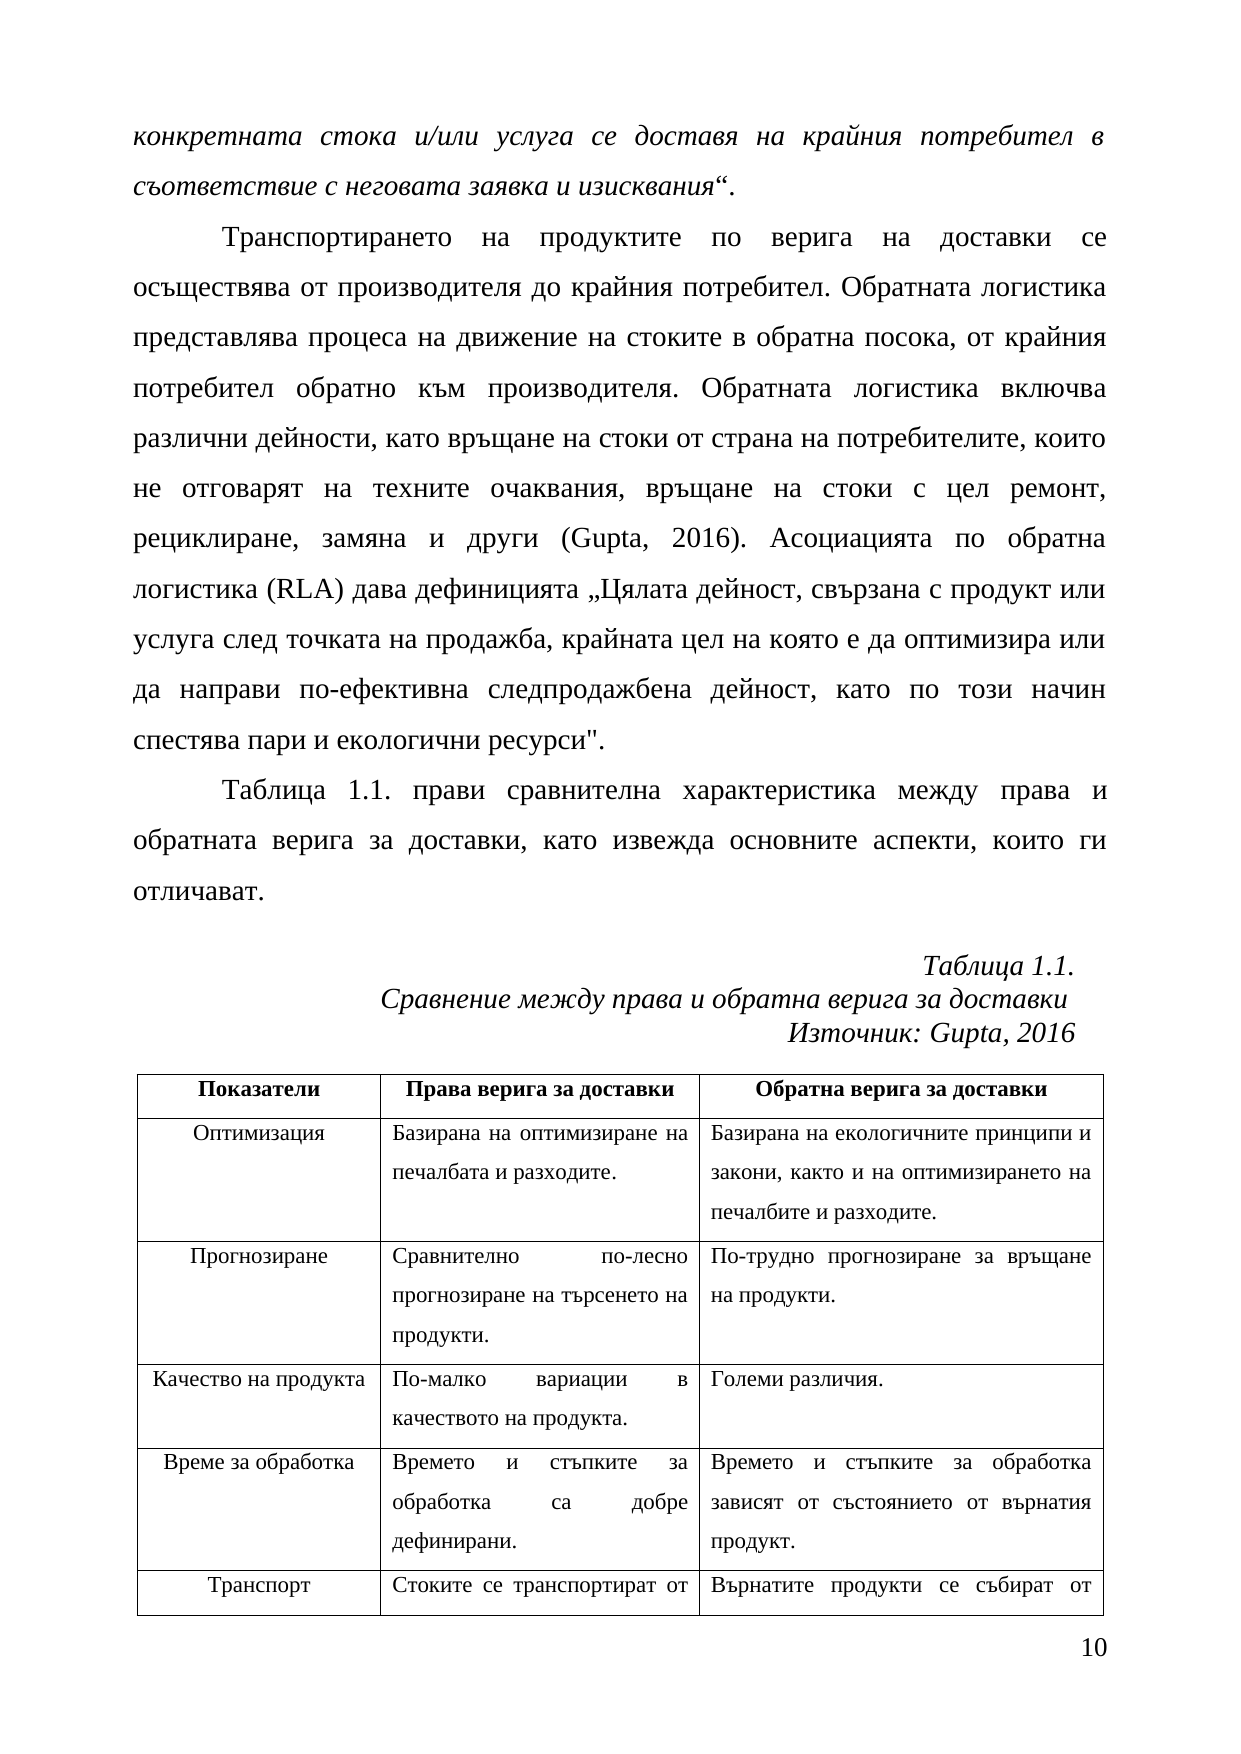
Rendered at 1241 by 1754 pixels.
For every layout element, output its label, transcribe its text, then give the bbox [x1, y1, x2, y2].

table_cell Големи различия. [700, 1365, 1103, 1447]
table_cell Времето и стъпките за обработка са добре дефинирани. [381, 1449, 699, 1570]
table_cell Транспорт [138, 1571, 380, 1614]
table_cell Качество на продукта [138, 1365, 380, 1447]
table_header Показатели [138, 1075, 380, 1118]
table_cell По-малко вариации в качеството на продукта. [381, 1365, 699, 1447]
table_cell Базирана на екологичните принципи и закони, както и на оптимизирането на печалбите и разходите. [700, 1119, 1103, 1241]
table_cell Време за обработка [138, 1449, 380, 1570]
table_cell Прогнозиране [138, 1242, 380, 1364]
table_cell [700, 1571, 1103, 1614]
text Транспортирането на продуктите по верига на доставки се осъществява от производителя до крайния потребител. Обратната логистика представлява процеса на движение на стоките в обратна посока, от крайния потребител обратно към производителя. Обратната логистика включва различни дейности, като връщане на стоки от страна на потребителите, които не отговарят на техните очаквания, връщане на стоки с цел ремонт, рециклиране, замяна и други (Gupta, 2016). Асоциацията по обратна логистика (RLA) дава дефиницията „Цялата дейност, свързана с продукт или услуга след точката на продажба, крайната цел на която е да оптимизира или да направи по-ефективна следпродажбена дейност, като по този начин спестява пари и екологични ресурси". [133, 219, 1107, 755]
text Таблица 1.1. прави сравнителна характеристика между права и обратната верига за доставки, като извежда основните аспекти, които ги отличават. [133, 772, 1107, 906]
table_cell Сравнително по-лесно прогнозиране на търсенето на продукти. [381, 1242, 699, 1364]
table_cell По-трудно прогнозиране за връщане на продукти. [700, 1242, 1103, 1364]
table_cell Базирана на оптимизиране на печалбата и разходите. [381, 1119, 699, 1241]
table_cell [381, 1571, 699, 1614]
table_header Права верига за доставки [381, 1075, 699, 1118]
table_cell Оптимизация [138, 1119, 380, 1241]
table_header Обратна верига за доставки [700, 1075, 1103, 1118]
title Таблица 1.1. Сравнение между права и обратна верига за доставки Източник: Gupta, 2016 [192, 948, 1078, 1049]
table_cell Времето и стъпките за обработка зависят от състоянието от върнатия продукт. [700, 1449, 1103, 1570]
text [133, 118, 1107, 202]
